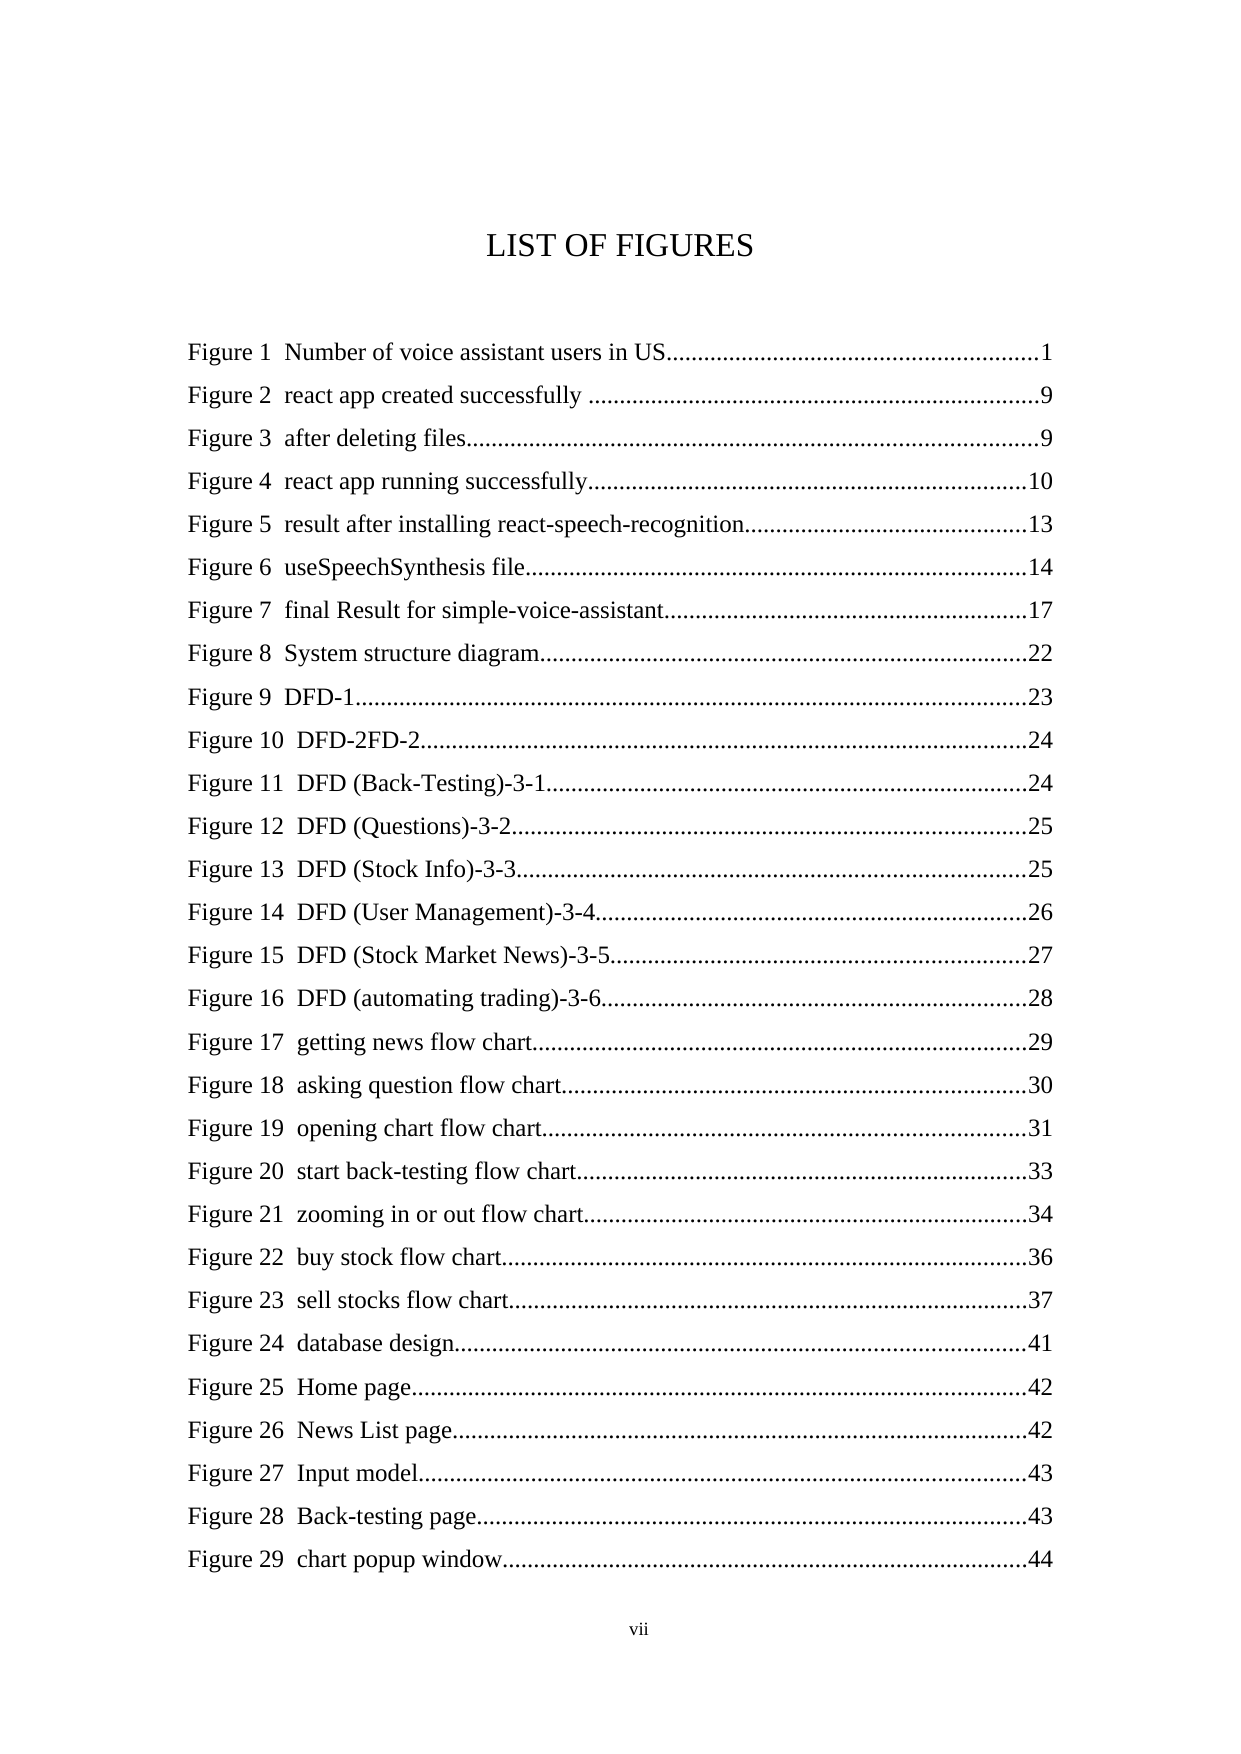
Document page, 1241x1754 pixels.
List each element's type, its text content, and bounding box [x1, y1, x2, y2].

text Figure 13 DFD (Stock Info)-3-3 25 [187, 854, 1053, 883]
text Figure 23 sell stocks flow chart 37 [187, 1285, 1053, 1314]
subtitle LIST OF FIGURES [187, 225, 1053, 263]
text Figure 11 DFD (Back-Testing)-3-1 24 [187, 768, 1053, 797]
text Figure 22 buy stock flow chart 36 [187, 1242, 1053, 1271]
text Figure 8 System structure diagram 22 [187, 638, 1053, 667]
text Figure 3 after deleting files 9 [187, 423, 1053, 452]
text Figure 7 final Result for simple-voice-assistant 17 [187, 595, 1053, 624]
text Figure 5 result after installing react-speech-recognition 13 [187, 509, 1053, 538]
text Figure 4 react app running successfully 10 [187, 466, 1053, 495]
text Figure 12 DFD (Questions)-3-2 25 [187, 811, 1053, 840]
text Figure 28 Back-testing page 43 [187, 1501, 1053, 1530]
text Figure 2 react app created successfully 9 [187, 380, 1053, 408]
text Figure 15 DFD (Stock Market News)-3-5 27 [187, 940, 1053, 969]
text Figure 27 Input model 43 [187, 1458, 1053, 1487]
text Figure 14 DFD (User Management)-3-4 26 [187, 897, 1053, 926]
text Figure 19 opening chart flow chart 31 [187, 1113, 1053, 1142]
text Figure 16 DFD (automating trading)-3-6 28 [187, 983, 1053, 1012]
text Figure 20 start back-testing flow chart 33 [187, 1156, 1053, 1185]
text Figure 26 News List page 42 [187, 1415, 1053, 1443]
text Figure 25 Home page 42 [187, 1372, 1053, 1400]
text Figure 9 DFD-1 23 [187, 682, 1053, 710]
text Figure 10 DFD-2FD-2 24 [187, 725, 1053, 753]
text Figure 24 database design 41 [187, 1328, 1053, 1357]
text Figure 1 Number of voice assistant users in US 1 [187, 337, 1053, 365]
text Figure 17 getting news flow chart 29 [187, 1027, 1053, 1055]
text Figure 29 chart popup window 44 [187, 1544, 1053, 1573]
text Figure 6 useSpeechSynthesis file 14 [187, 552, 1053, 581]
text Figure 21 zooming in or out flow chart 34 [187, 1199, 1053, 1228]
text Figure 18 asking question flow chart 30 [187, 1070, 1053, 1098]
